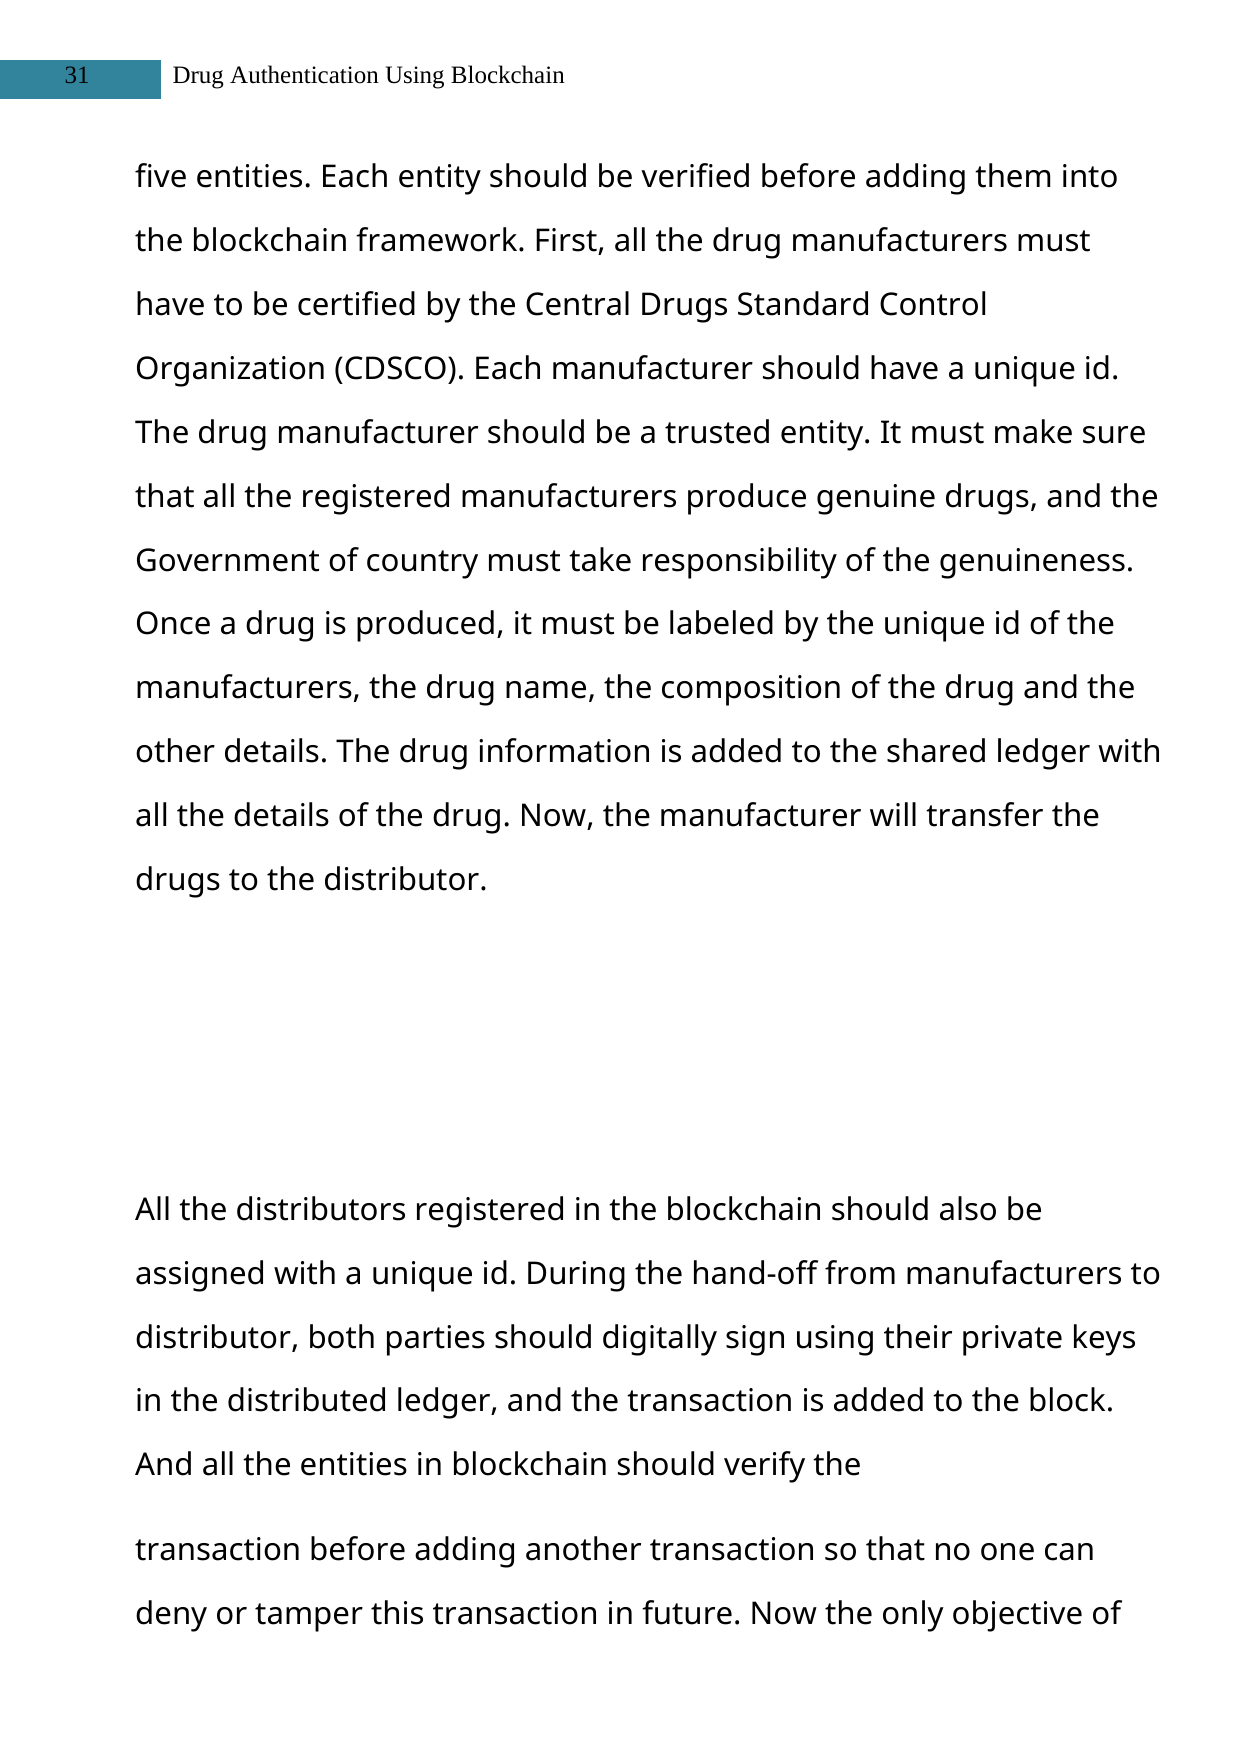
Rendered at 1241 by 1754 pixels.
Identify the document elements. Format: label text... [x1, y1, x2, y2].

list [135, 154, 1165, 899]
text All the distributors registered in the blockchain should also be assigned with a unique id. During the hand-off from manufacturers to distributor, both parties should digitally sign using their private keys in the distributed ledger, and the transaction is added to the block. And all the entities in blockchain should verify the [135, 1187, 1165, 1485]
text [135, 1527, 1165, 1633]
